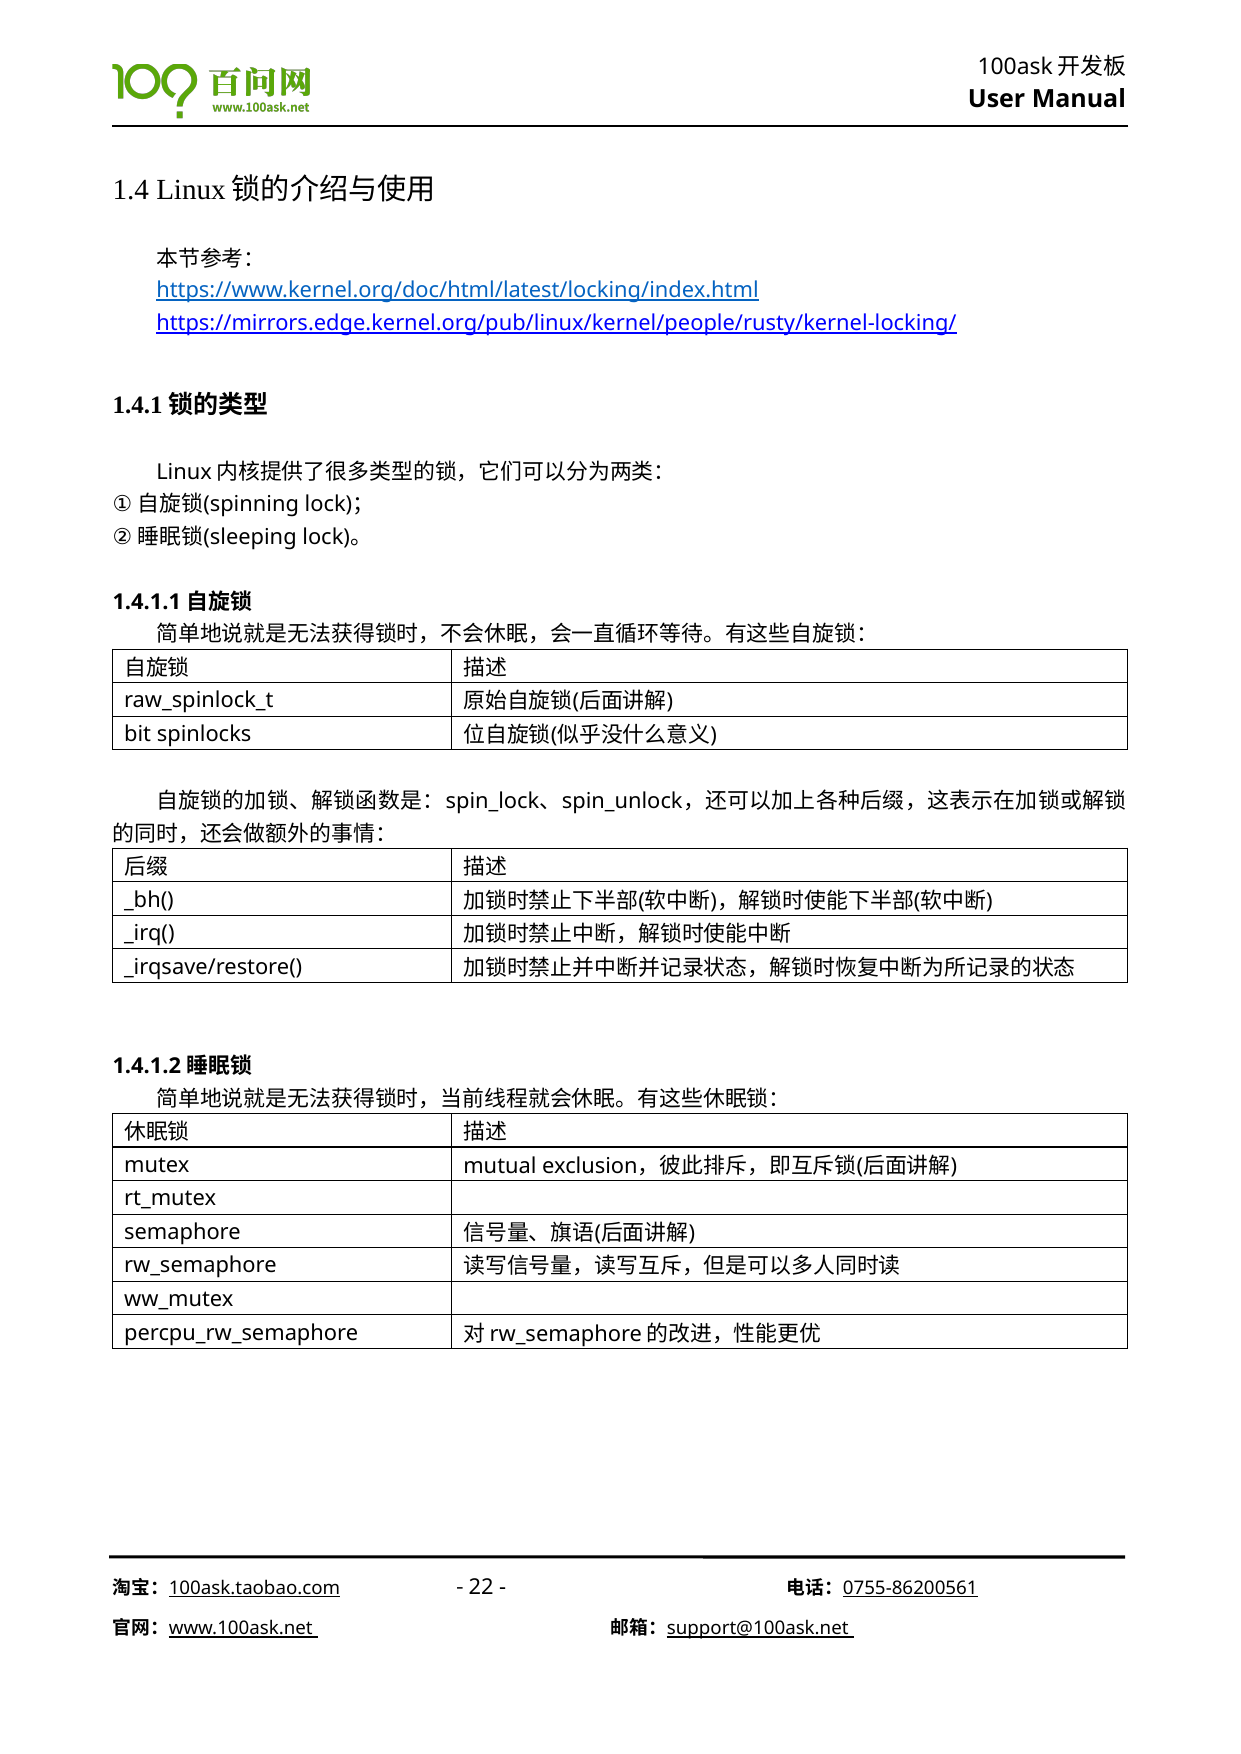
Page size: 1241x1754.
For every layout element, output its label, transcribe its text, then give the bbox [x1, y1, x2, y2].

table_cell rw_semaphore [113, 1248, 451, 1281]
table_cell raw_spinlock_t [113, 683, 451, 716]
subtitle 1.4.1 锁的类型 [112, 370, 1128, 435]
picture [112, 64, 310, 124]
table_header 描述 [452, 650, 1127, 682]
subtitle 1.4.1.2 睡眠锁 [112, 1048, 1128, 1080]
table_cell ww_mutex [113, 1282, 451, 1314]
table_cell 加锁时禁止并中断并记录状态，解锁时恢复中断为所记录的状态 [452, 949, 1127, 982]
text 简单地说就是无法获得锁时，当前线程就会休眠。有这些休眠锁： [112, 1080, 1128, 1113]
subtitle 1.4.1.1 自旋锁 [112, 583, 1128, 616]
table_cell 读写信号量，读写互斥，但是可以多人同时读 [452, 1248, 1127, 1281]
table_cell _irqsave/restore() [113, 949, 451, 982]
text https://www.kernel.org/doc/html/latest/locking/index.html [112, 273, 1128, 305]
table_cell mutex [113, 1148, 451, 1180]
table_cell rt_mutex [113, 1181, 451, 1213]
table_header 后缀 [113, 849, 451, 881]
table_cell 对rw_semaphore的改进，性能更优 [452, 1315, 1127, 1348]
table_cell [452, 1181, 1127, 1213]
table_cell 信号量、旗语(后面讲解) [452, 1215, 1127, 1247]
text Linux内核提供了很多类型的锁，它们可以分为两类： [112, 453, 1128, 486]
table_cell 原始自旋锁(后面讲解) [452, 683, 1127, 716]
table_cell 加锁时禁止中断，解锁时使能中断 [452, 916, 1127, 948]
table_cell [452, 1282, 1127, 1314]
table_header 描述 [452, 1114, 1127, 1146]
text ① 自旋锁(spinning lock)； [112, 486, 1128, 518]
table_cell _bh() [113, 882, 451, 915]
table_header 自旋锁 [113, 650, 451, 682]
text https://mirrors.edge.kernel.org/pub/linux/kernel/people/rusty/kernel-locking/ [112, 305, 1128, 338]
table_cell 位自旋锁(似乎没什么意义) [452, 717, 1127, 749]
text 简单地说就是无法获得锁时，不会休眠，会一直循环等待。有这些自旋锁： [112, 616, 1128, 648]
table_cell semaphore [113, 1215, 451, 1247]
text 本节参考： [112, 240, 1128, 273]
table_cell 加锁时禁止下半部(软中断)，解锁时使能下半部(软中断) [452, 882, 1127, 915]
table_cell mutual exclusion，彼此排斥，即互斥锁(后面讲解) [452, 1148, 1127, 1180]
text 自旋锁的加锁、解锁函数是：spin_lock、spin_unlock，还可以加上各种后缀，这表示在加锁或解锁的同时，还会做额外的事情： [112, 783, 1128, 848]
table_header 休眠锁 [113, 1114, 451, 1146]
table_cell percpu_rw_semaphore [113, 1315, 451, 1348]
table_header 描述 [452, 849, 1127, 881]
subtitle 1.4 Linux锁的介绍与使用 [112, 154, 1128, 219]
text ② 睡眠锁(sleeping lock)。 [112, 518, 1128, 551]
table_cell _irq() [113, 916, 451, 948]
table_cell bit spinlocks [113, 717, 451, 749]
